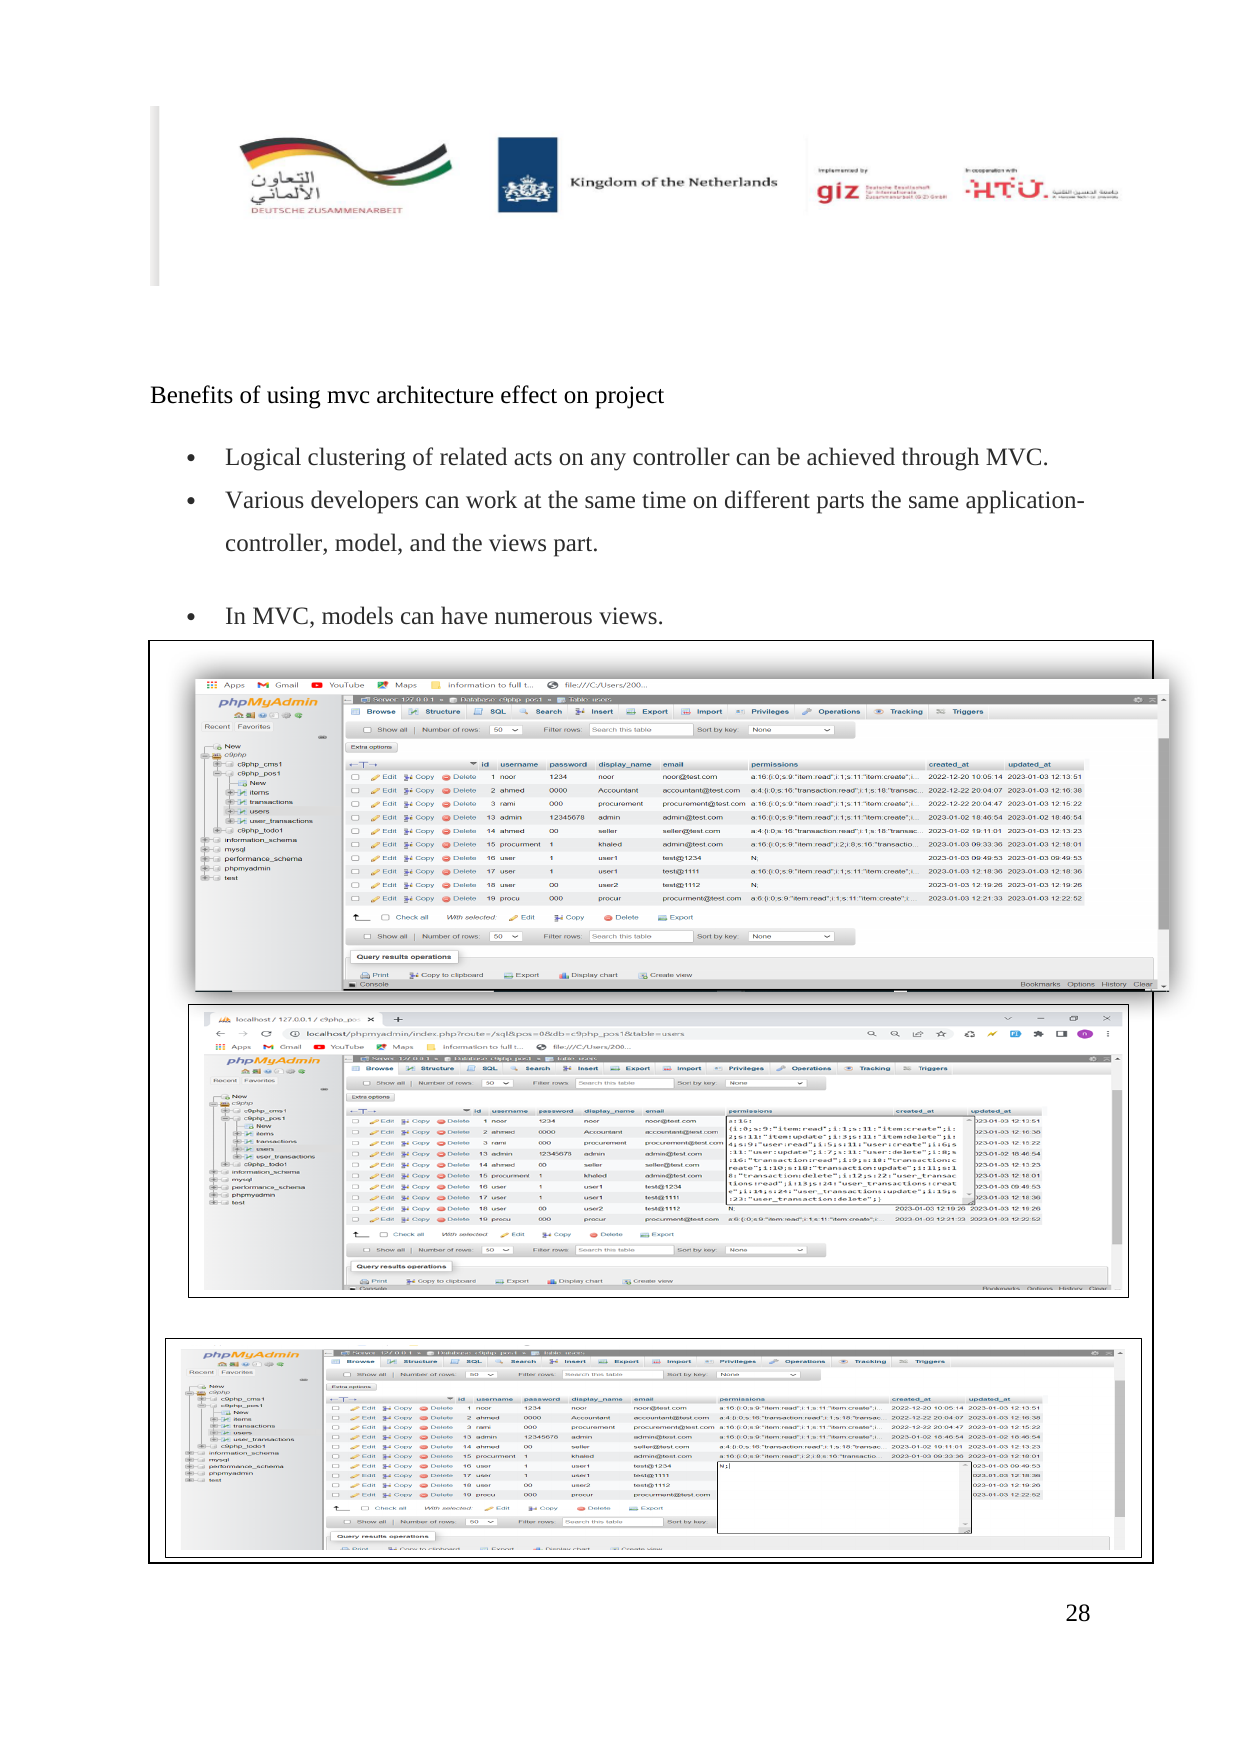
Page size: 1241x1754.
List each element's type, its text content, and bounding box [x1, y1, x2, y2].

picture [195, 679, 1170, 992]
list Logical clustering of related acts on any controller can be achieved through MVC. [187, 442, 1090, 471]
picture [150, 106, 1241, 286]
picture [180, 1345, 1125, 1550]
list In MVC, models can have numerous views. [187, 601, 1090, 629]
list Various developers can work at the same time on different parts the same application-controller, model, and the views part. [187, 485, 1090, 557]
text Benefits of using mvc architecture effect on project [150, 380, 1090, 409]
